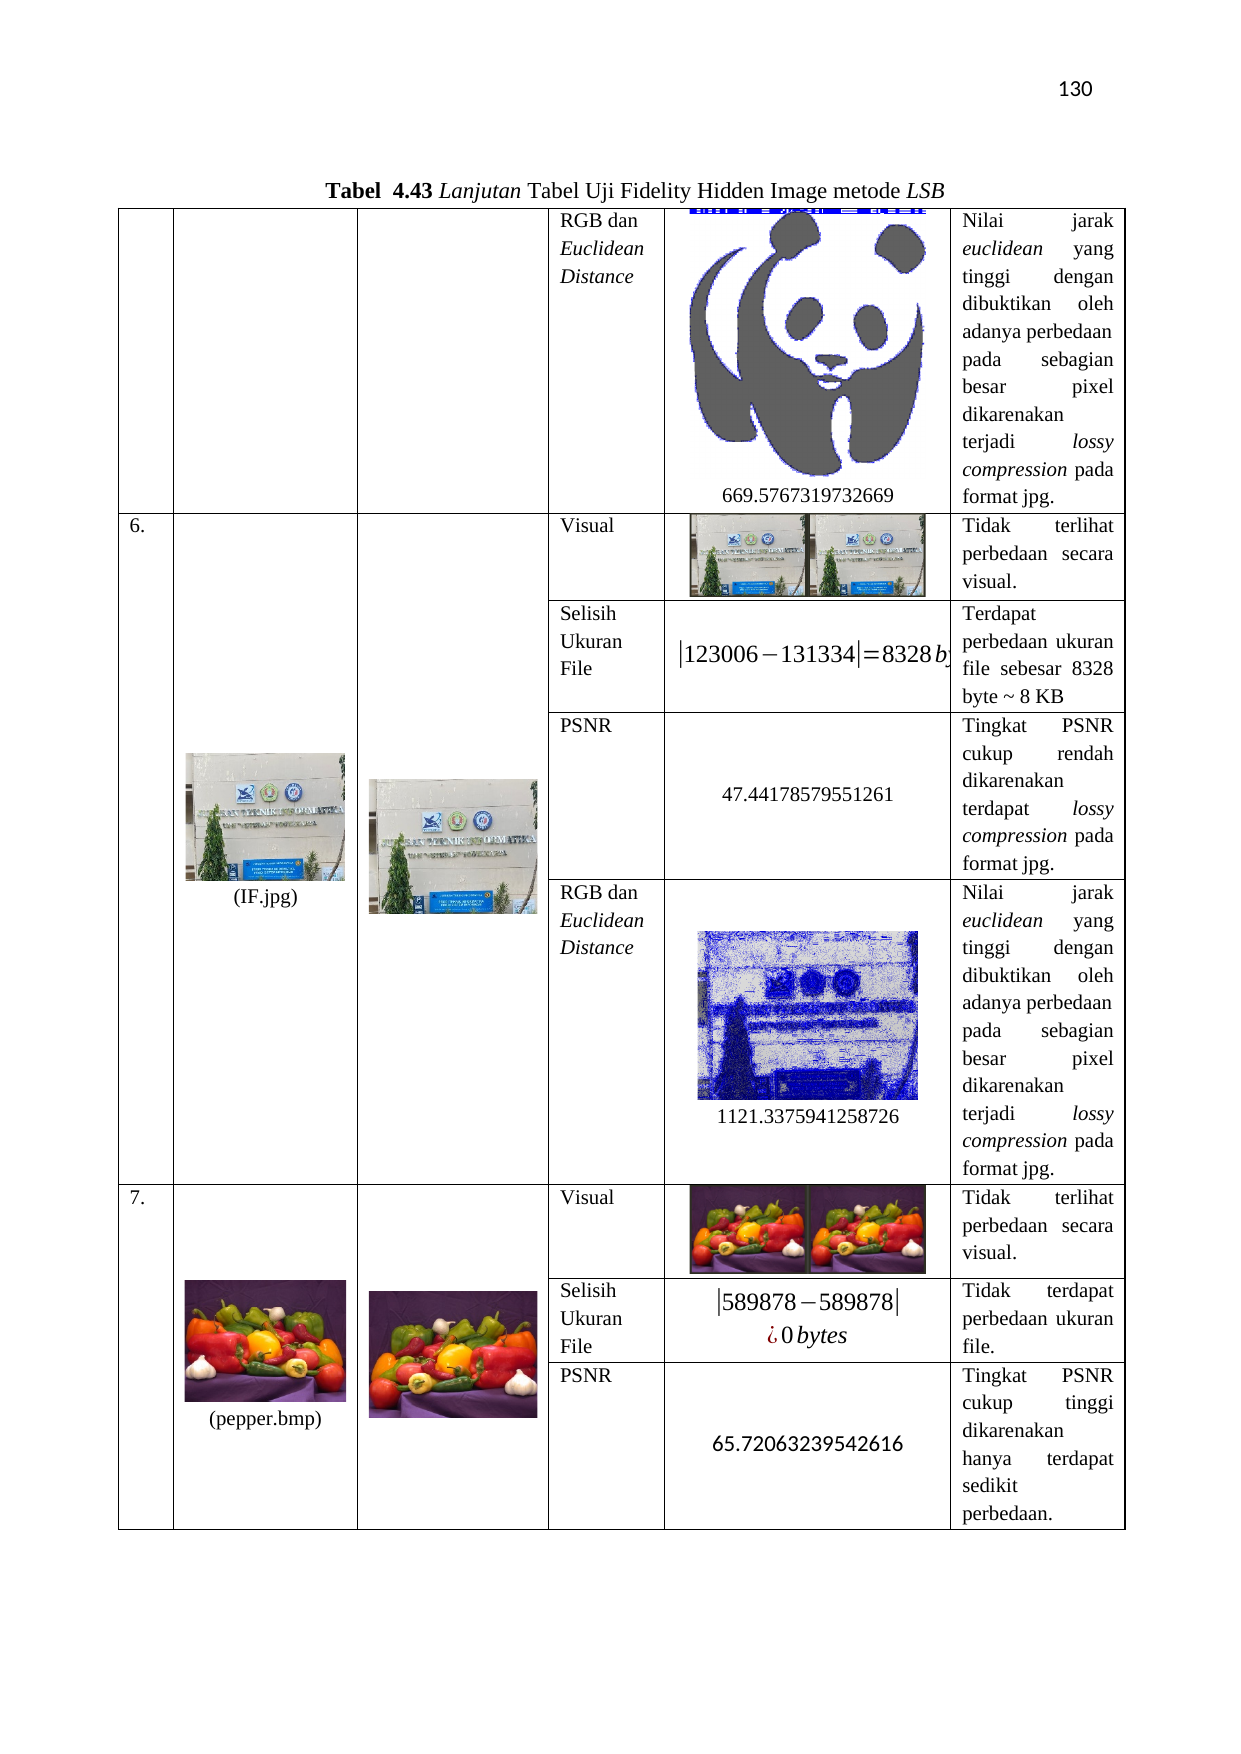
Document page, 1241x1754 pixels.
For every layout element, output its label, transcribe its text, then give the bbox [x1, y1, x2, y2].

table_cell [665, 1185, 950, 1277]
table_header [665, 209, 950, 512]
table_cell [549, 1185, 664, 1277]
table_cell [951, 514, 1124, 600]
text Tabel 4.39 Lanjutan Tabel Uji Fidelity Hidden Image metode LSB [177, 177, 1092, 203]
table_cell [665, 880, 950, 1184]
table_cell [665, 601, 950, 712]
picture [689, 513, 926, 597]
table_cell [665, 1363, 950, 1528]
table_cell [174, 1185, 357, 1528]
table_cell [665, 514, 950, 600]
picture [185, 753, 345, 881]
picture [368, 1291, 538, 1418]
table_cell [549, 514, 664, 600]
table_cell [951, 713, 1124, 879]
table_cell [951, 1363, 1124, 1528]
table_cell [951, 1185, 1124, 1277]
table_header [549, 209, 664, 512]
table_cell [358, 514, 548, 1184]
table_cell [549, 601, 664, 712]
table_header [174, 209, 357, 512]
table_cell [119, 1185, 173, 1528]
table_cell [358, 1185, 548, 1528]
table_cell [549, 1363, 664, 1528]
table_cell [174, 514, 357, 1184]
picture [689, 1185, 926, 1274]
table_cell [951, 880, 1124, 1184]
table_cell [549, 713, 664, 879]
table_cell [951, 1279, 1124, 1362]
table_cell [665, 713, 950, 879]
picture [368, 779, 538, 914]
picture [184, 1280, 347, 1402]
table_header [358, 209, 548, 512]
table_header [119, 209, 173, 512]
picture [689, 209, 926, 479]
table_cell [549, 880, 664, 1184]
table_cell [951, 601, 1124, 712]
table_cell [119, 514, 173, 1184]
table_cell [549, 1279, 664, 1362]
picture [697, 931, 918, 1100]
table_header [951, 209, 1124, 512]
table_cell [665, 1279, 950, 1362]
